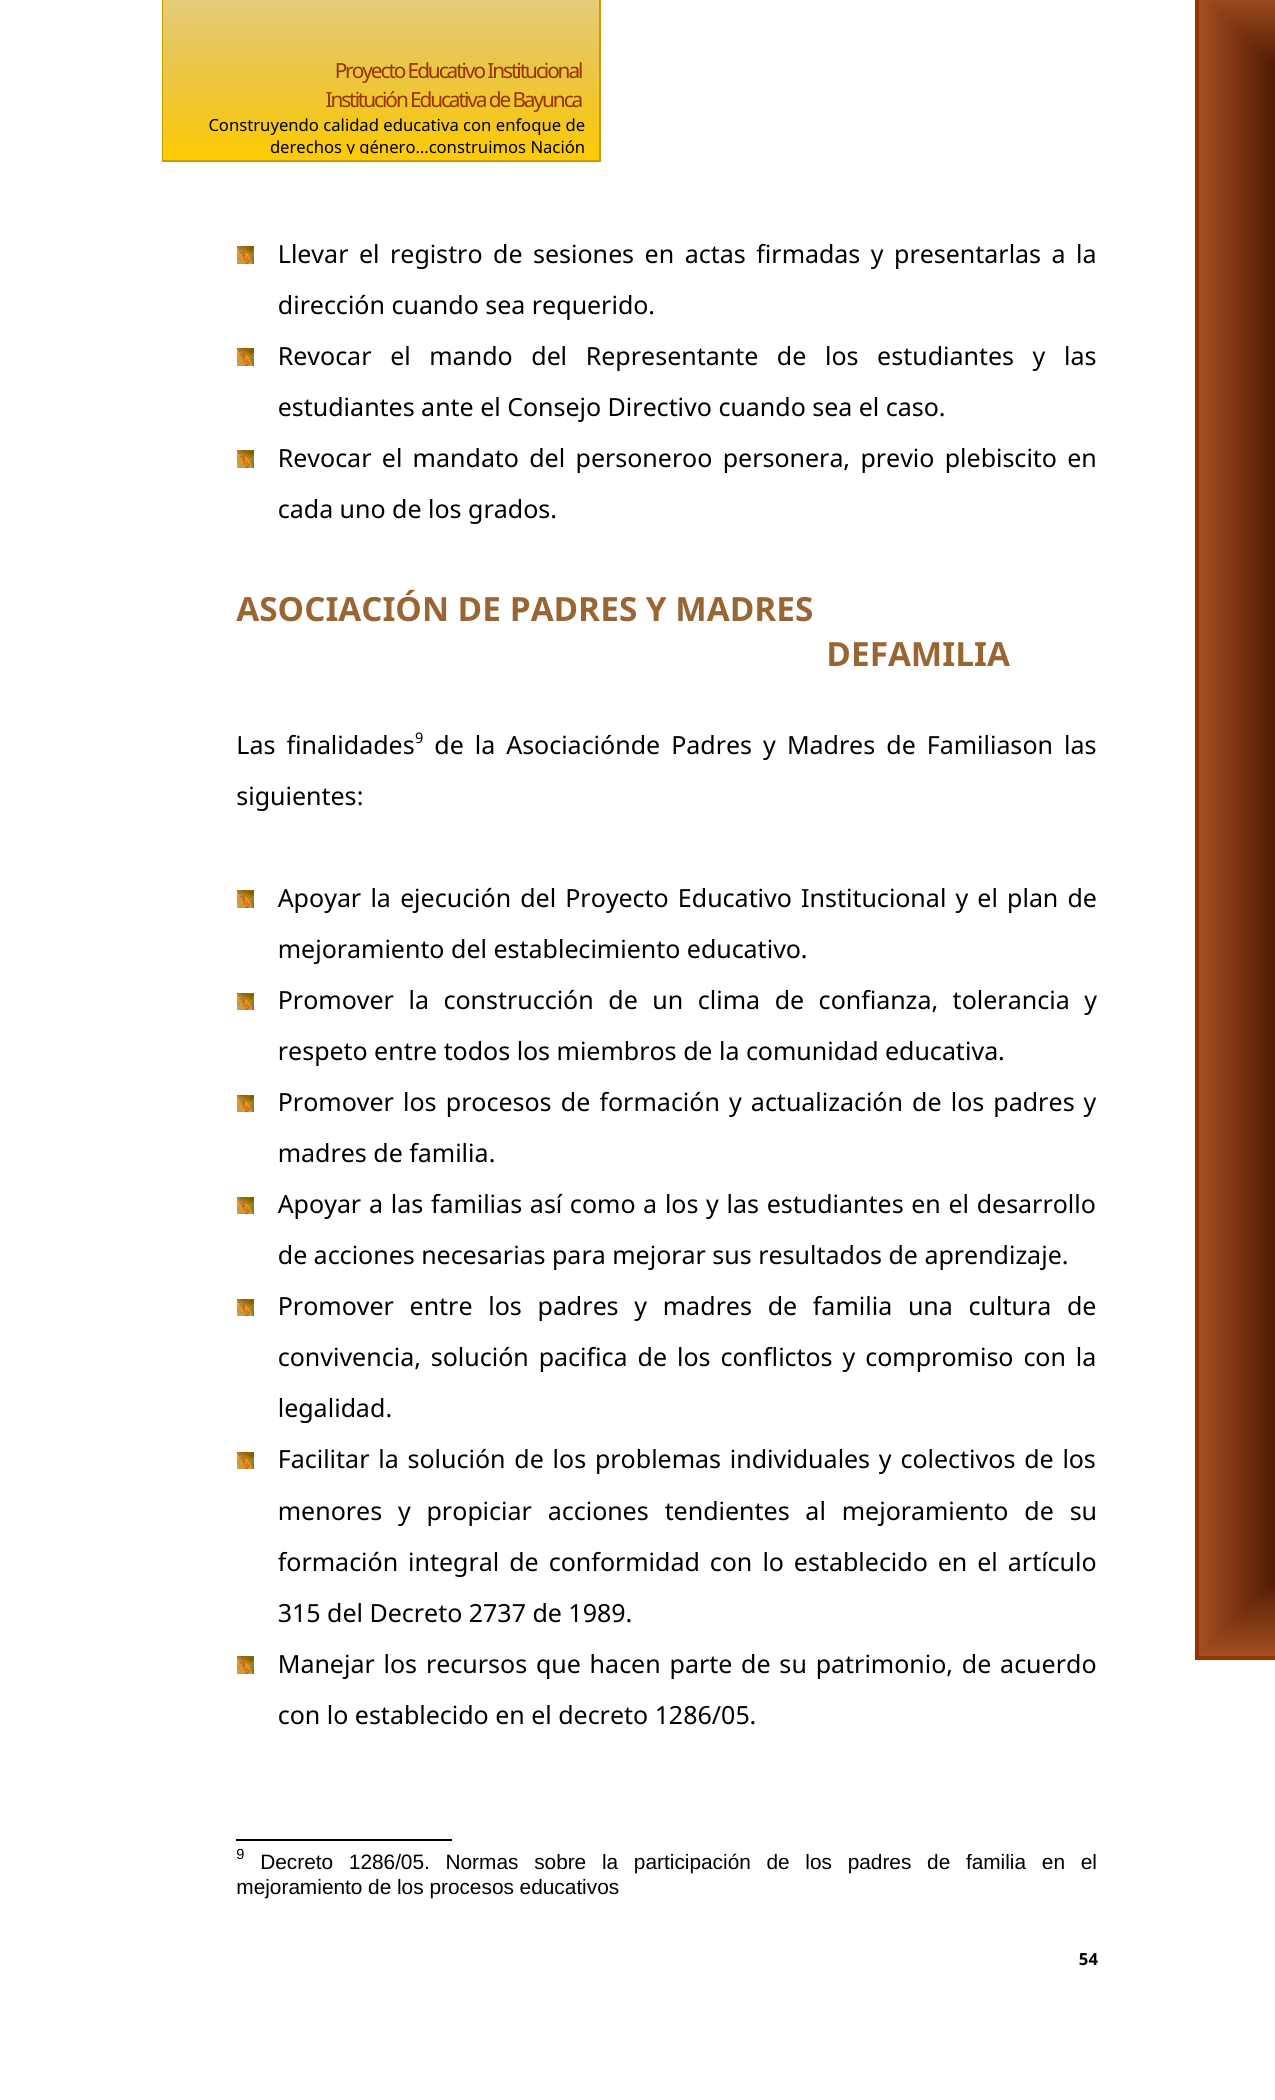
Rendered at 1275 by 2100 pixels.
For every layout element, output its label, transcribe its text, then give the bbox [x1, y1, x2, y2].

picture [237, 348, 254, 366]
text DEFAMILIA [727, 631, 1098, 676]
text Las finalidades de de Padres y Madres de Familiason las siguientes: [236, 727, 1098, 813]
list Promover la construcción de un clima de confianza, tolerancia y respeto entre todos los miembros de la comunidad educativa. [236, 983, 1098, 1068]
list Revocar el mando del Representante de los estudiantes y las estudiantes ante el Consejo Directivo cuando sea el caso. [236, 338, 1098, 423]
picture [237, 1299, 254, 1316]
list Manejar los recursos que hacen parte de su patrimonio, de acuerdo con lo establecido en el decreto 1286/05. [236, 1646, 1098, 1731]
picture [237, 450, 254, 468]
list Promover los procesos de formación y actualización de los padres y madres de familia. [236, 1085, 1098, 1170]
picture [237, 246, 254, 264]
picture [237, 1095, 254, 1112]
picture [237, 890, 254, 908]
list Llevar el registro de sesiones en actas firmadas y presentarlas a la dirección cuando sea requerido. [236, 236, 1098, 321]
text ASOCIACIÓN DE PADRES Y MADRES [236, 586, 1098, 631]
list Apoyar a las familias así como a los y las estudiantes en el desarrollo de acciones necesarias para mejorar sus resultados de aprendizaje. [236, 1187, 1098, 1272]
list Promover entre los padres y madres de familia una cultura de convivencia, solución pacifica de los conflictos y compromiso con la legalidad. [236, 1289, 1098, 1425]
list Facilitar la solución de los problemas individuales y colectivos de los menores y propiciar acciones tendientes al mejoramiento de su formación integral de conformidad con lo establecido en el artículo 315 del Decreto 2737 de 1989. [236, 1442, 1098, 1629]
picture [237, 1452, 254, 1469]
list Apoyar la ejecución del Proyecto Educativo Institucional y el plan de mejoramiento del establecimiento educativo. [236, 881, 1098, 966]
list Revocar el mandato del personeroo personera, previo plebiscito en cada uno de los grados. [236, 440, 1098, 526]
picture [237, 993, 254, 1010]
picture [237, 1656, 254, 1674]
picture [237, 1197, 254, 1214]
